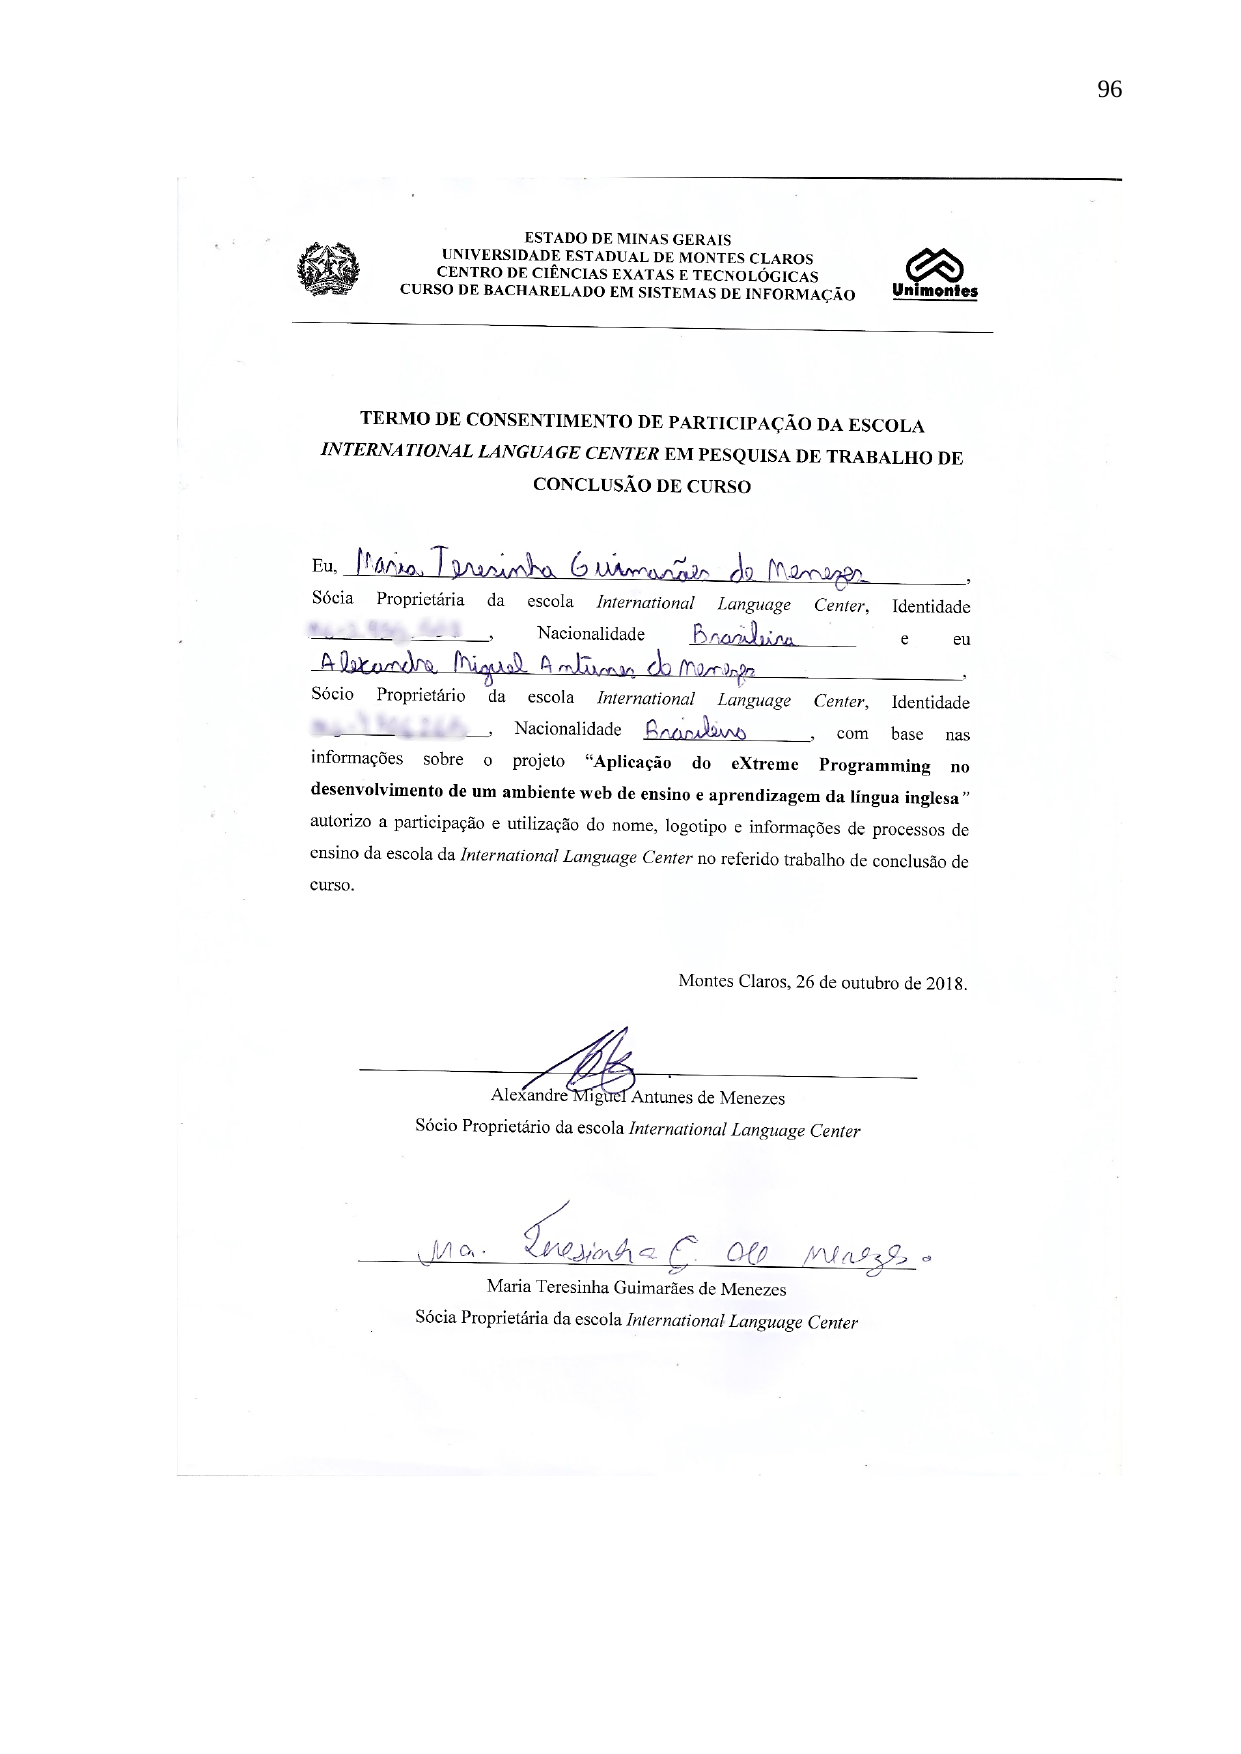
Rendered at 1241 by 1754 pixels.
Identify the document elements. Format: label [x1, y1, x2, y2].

picture [177, 177, 1123, 1476]
